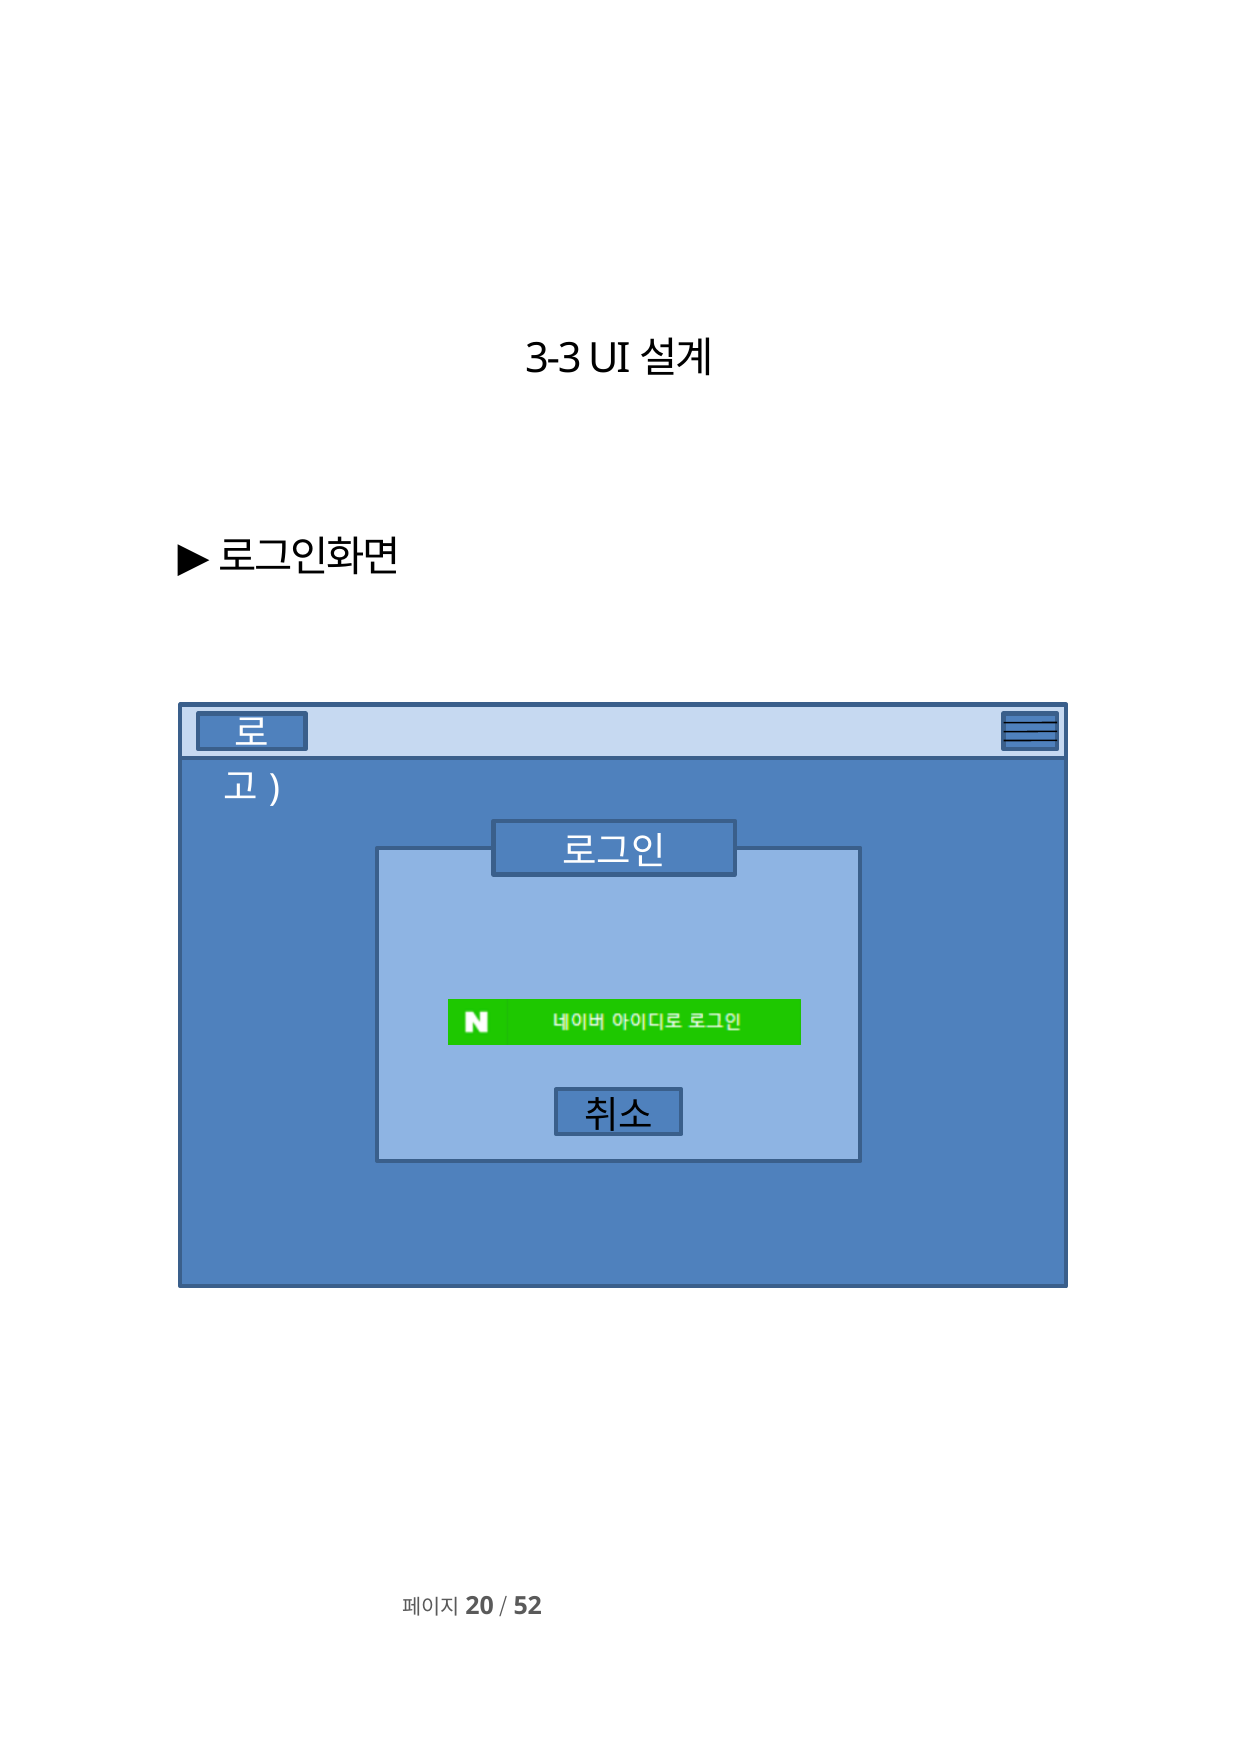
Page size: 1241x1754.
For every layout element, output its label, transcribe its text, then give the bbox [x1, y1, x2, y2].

picture [448, 999, 801, 1045]
text ▶ 로그인화면 [177, 523, 1063, 584]
text 3-3 UI 설계 [177, 324, 1063, 385]
